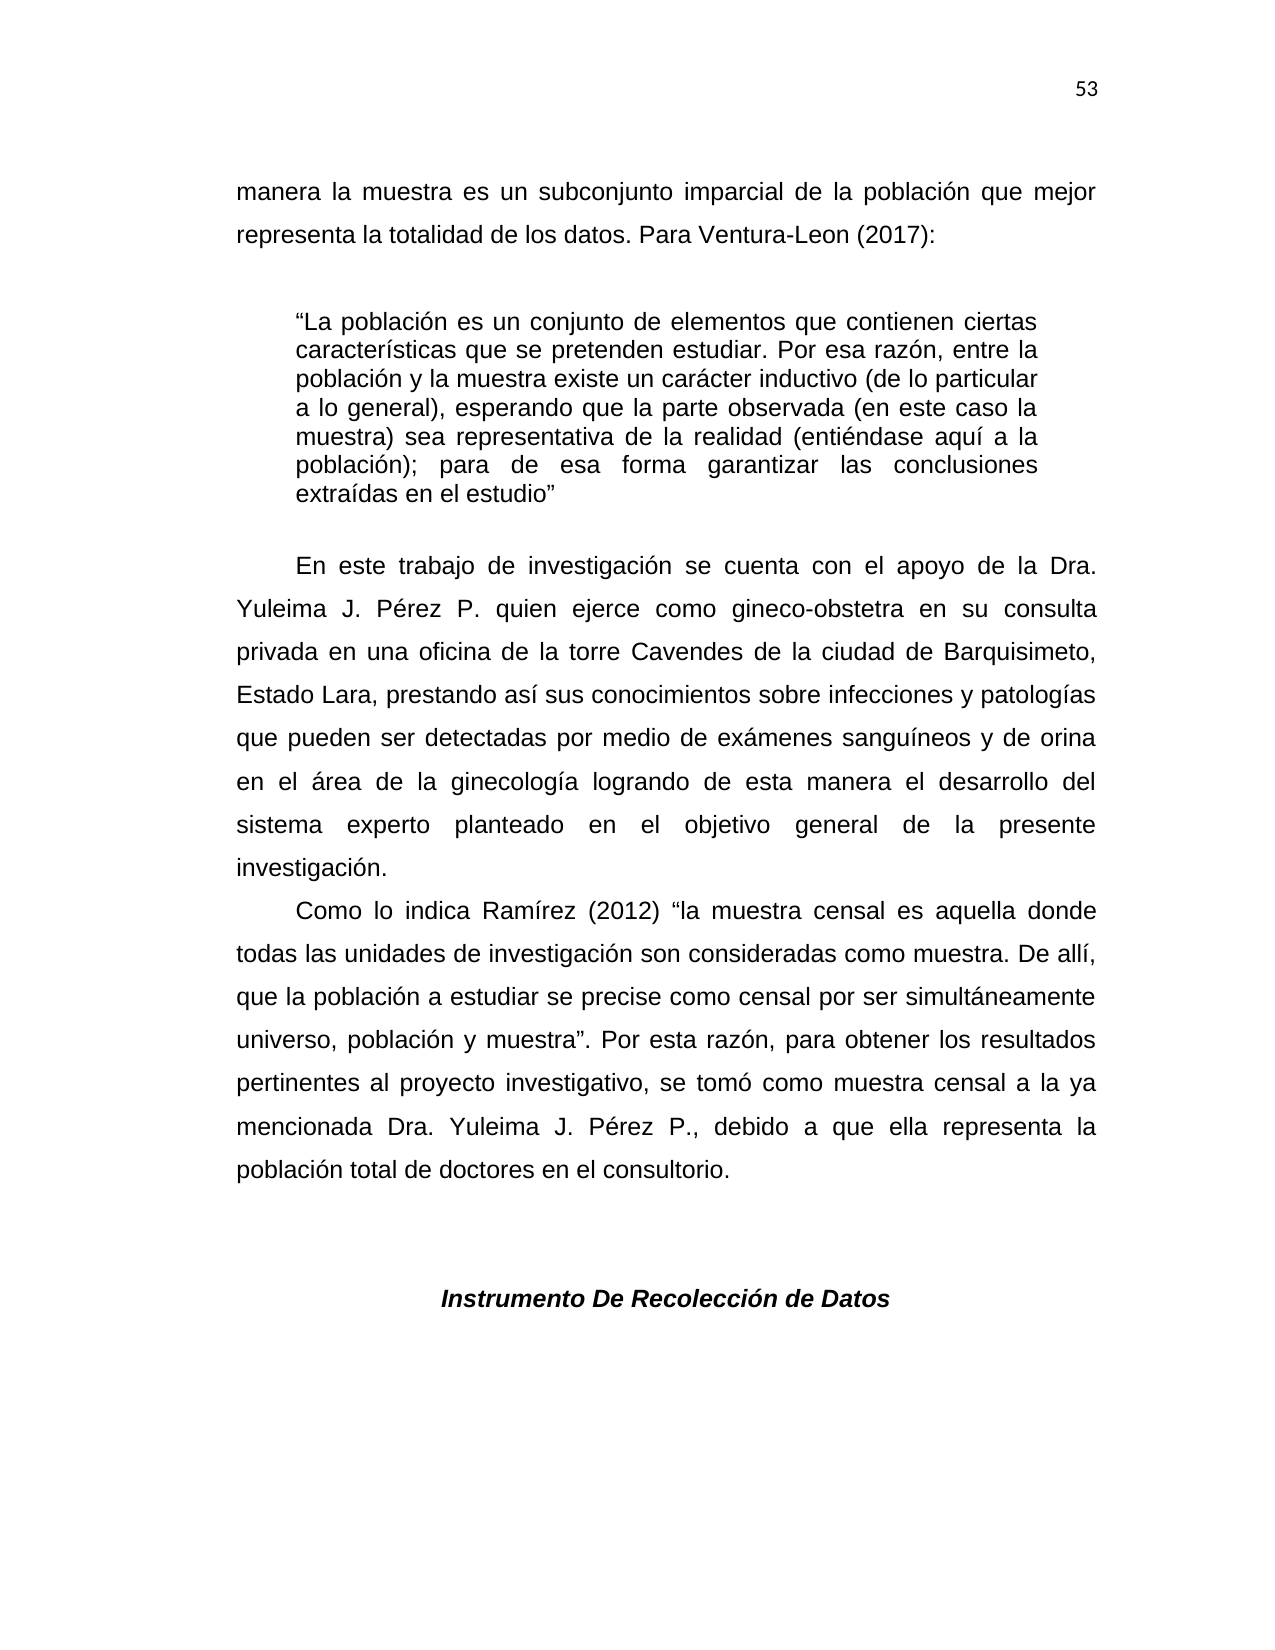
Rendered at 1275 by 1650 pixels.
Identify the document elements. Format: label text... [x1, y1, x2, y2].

text “La población es un conjunto de elementos que contienen ciertas características que se pretenden estudiar. Por esa razón, entre la población y la muestra existe un carácter inductivo (de lo particular a lo general), esperando que la parte observada (en este caso la muestra) sea representativa de la realidad (entiéndase aquí a la población); para de esa forma garantizar las conclusiones extraídas en el estudio” [295, 307, 1039, 508]
text Instrumento De Recolección de Datos [236, 1284, 1098, 1313]
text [236, 177, 1098, 249]
text Como lo indica Ramírez (2012) “la muestra censal es aquella donde todas las unidades de investigación son consideradas como muestra. De allí, que la población a estudiar se precise como censal por ser simultáneamente universo, población y muestra”. Por esta razón, para obtener los resultados pertinentes al proyecto investigativo, se tomó como muestra censal a la ya mencionada Dra. Yuleima J. Pérez P., debido a que ella representa la población total de doctores en el consultorio. [236, 896, 1098, 1183]
text En este trabajo de investigación se cuenta con el apoyo de la Dra. Yuleima J. Pérez P. quien ejerce como gineco-obstetra en su consulta privada en una oficina de la torre Cavendes de la ciudad de Barquisimeto, Estado Lara, prestando así sus conocimientos sobre infecciones y patologías que pueden ser detectadas por medio de exámenes sanguíneos y de orina en el área de la ginecología logrando de esta manera el desarrollo del sistema experto planteado en el objetivo general de la presente investigación. [236, 551, 1098, 882]
